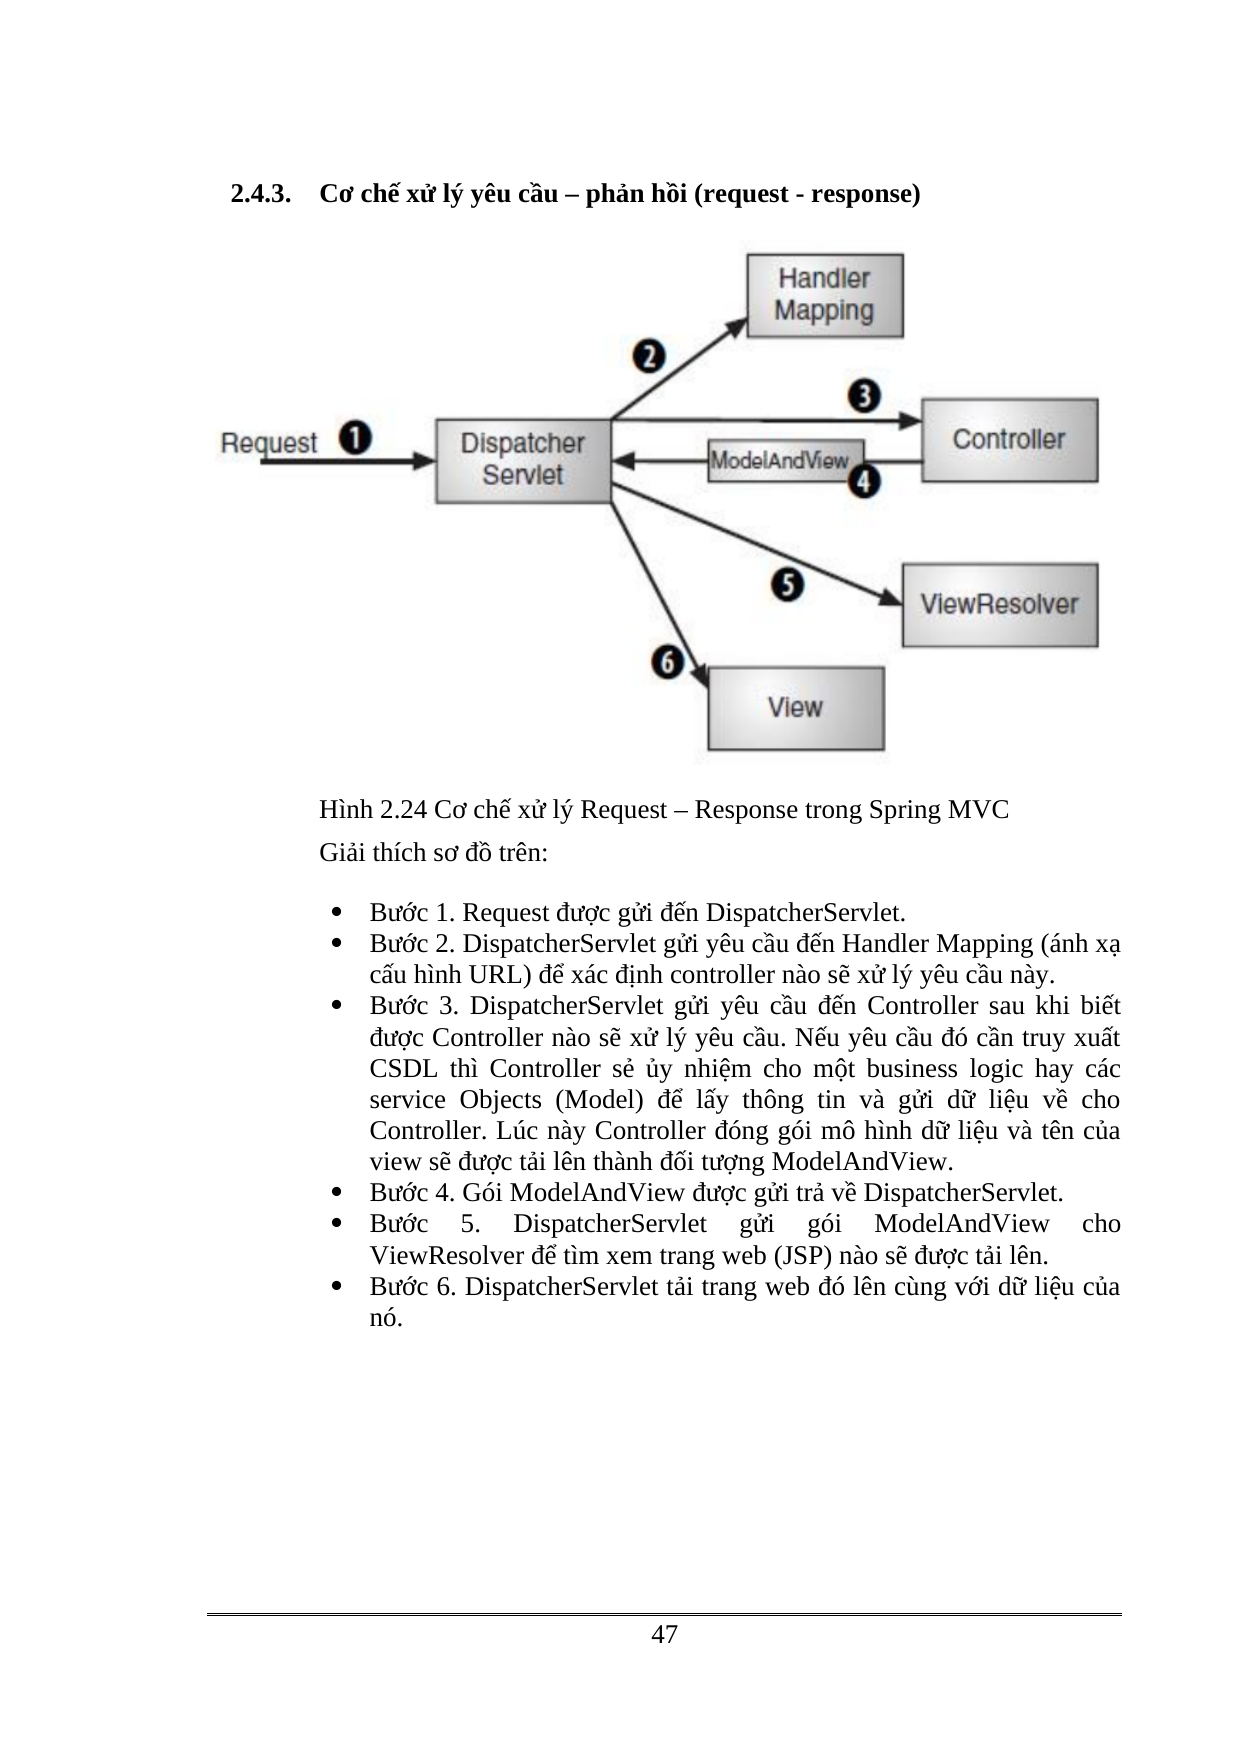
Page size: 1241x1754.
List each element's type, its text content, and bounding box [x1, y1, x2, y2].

list Bước 4. Gói ModelAndView được gửi trả về DispatcherServlet. [332, 1176, 1122, 1208]
subtitle Cơ chế xử lý yêu cầu – phản hồi (request - response) [230, 177, 1122, 208]
list Bước 1. Request được gửi đến DispatcherServlet. [332, 896, 1122, 927]
list Bước 6. DispatcherServlet tải trang web đó lên cùng với dữ liệu của nó. [332, 1270, 1122, 1332]
list Bước 2. DispatcherServlet gửi yêu cầu đến Handler Mapping (ánh xạ cấu hình URL) để xác định controller nào sẽ xử lý yêu cầu này. [332, 927, 1122, 989]
list Bước 5. DispatcherServlet gửi gói ModelAndView cho ViewResolver để tìm xem trang web (JSP) nào sẽ được tải lên. [332, 1208, 1122, 1270]
picture [206, 236, 1123, 765]
text Giải thích sơ đồ trên: [282, 837, 1122, 868]
list Bước 3. DispatcherServlet gửi yêu cầu đến Controller sau khi biết được Controller nào sẽ xử lý yêu cầu. Nếu yêu cầu đó cần truy xuất CSDL thì Controller sẻ ủy nhiệm cho một business logic hay các service Objects (Model) để lấy thông tin và gửi dữ liệu về cho Controller. Lúc này Controller đóng gói mô hình dữ liệu và tên của view sẽ được tải lên thành đối tượng ModelAndView. [332, 989, 1122, 1176]
